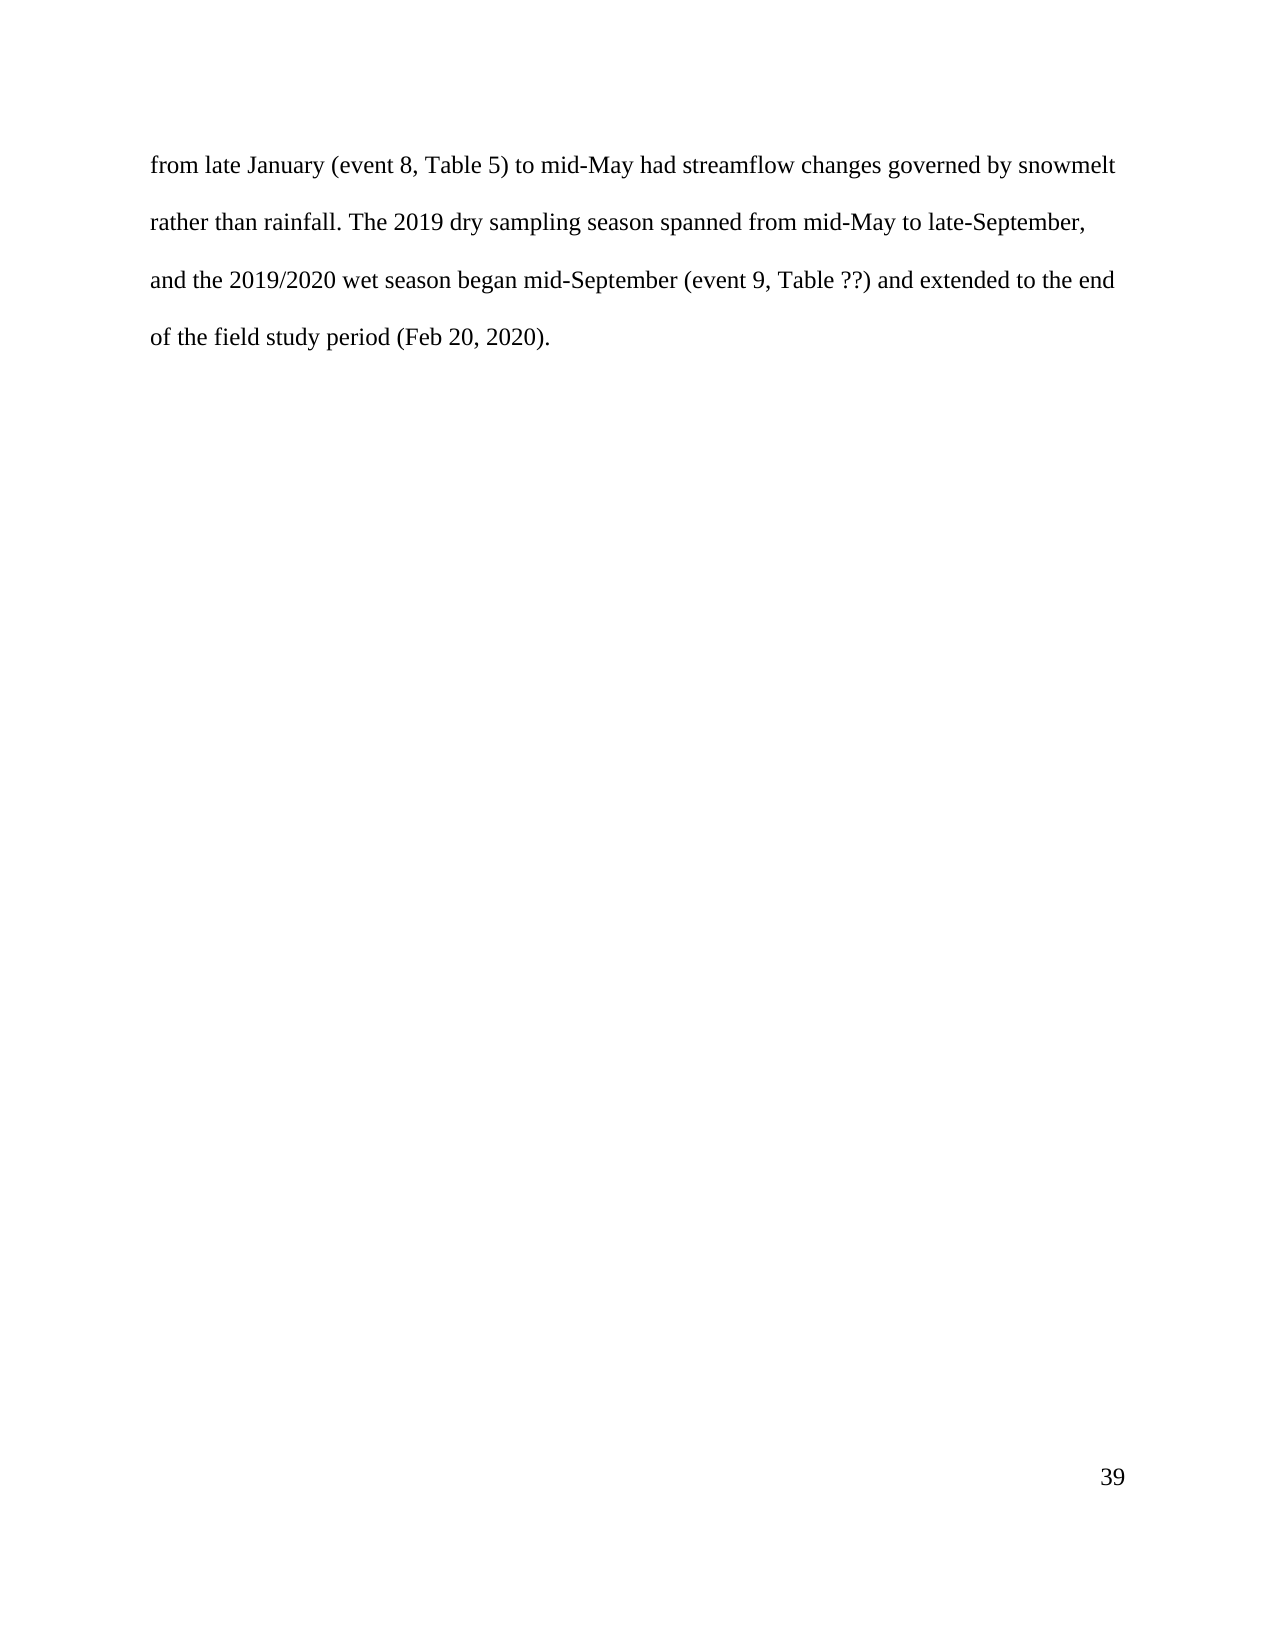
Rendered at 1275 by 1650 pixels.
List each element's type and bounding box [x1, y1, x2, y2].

text [150, 150, 1125, 351]
